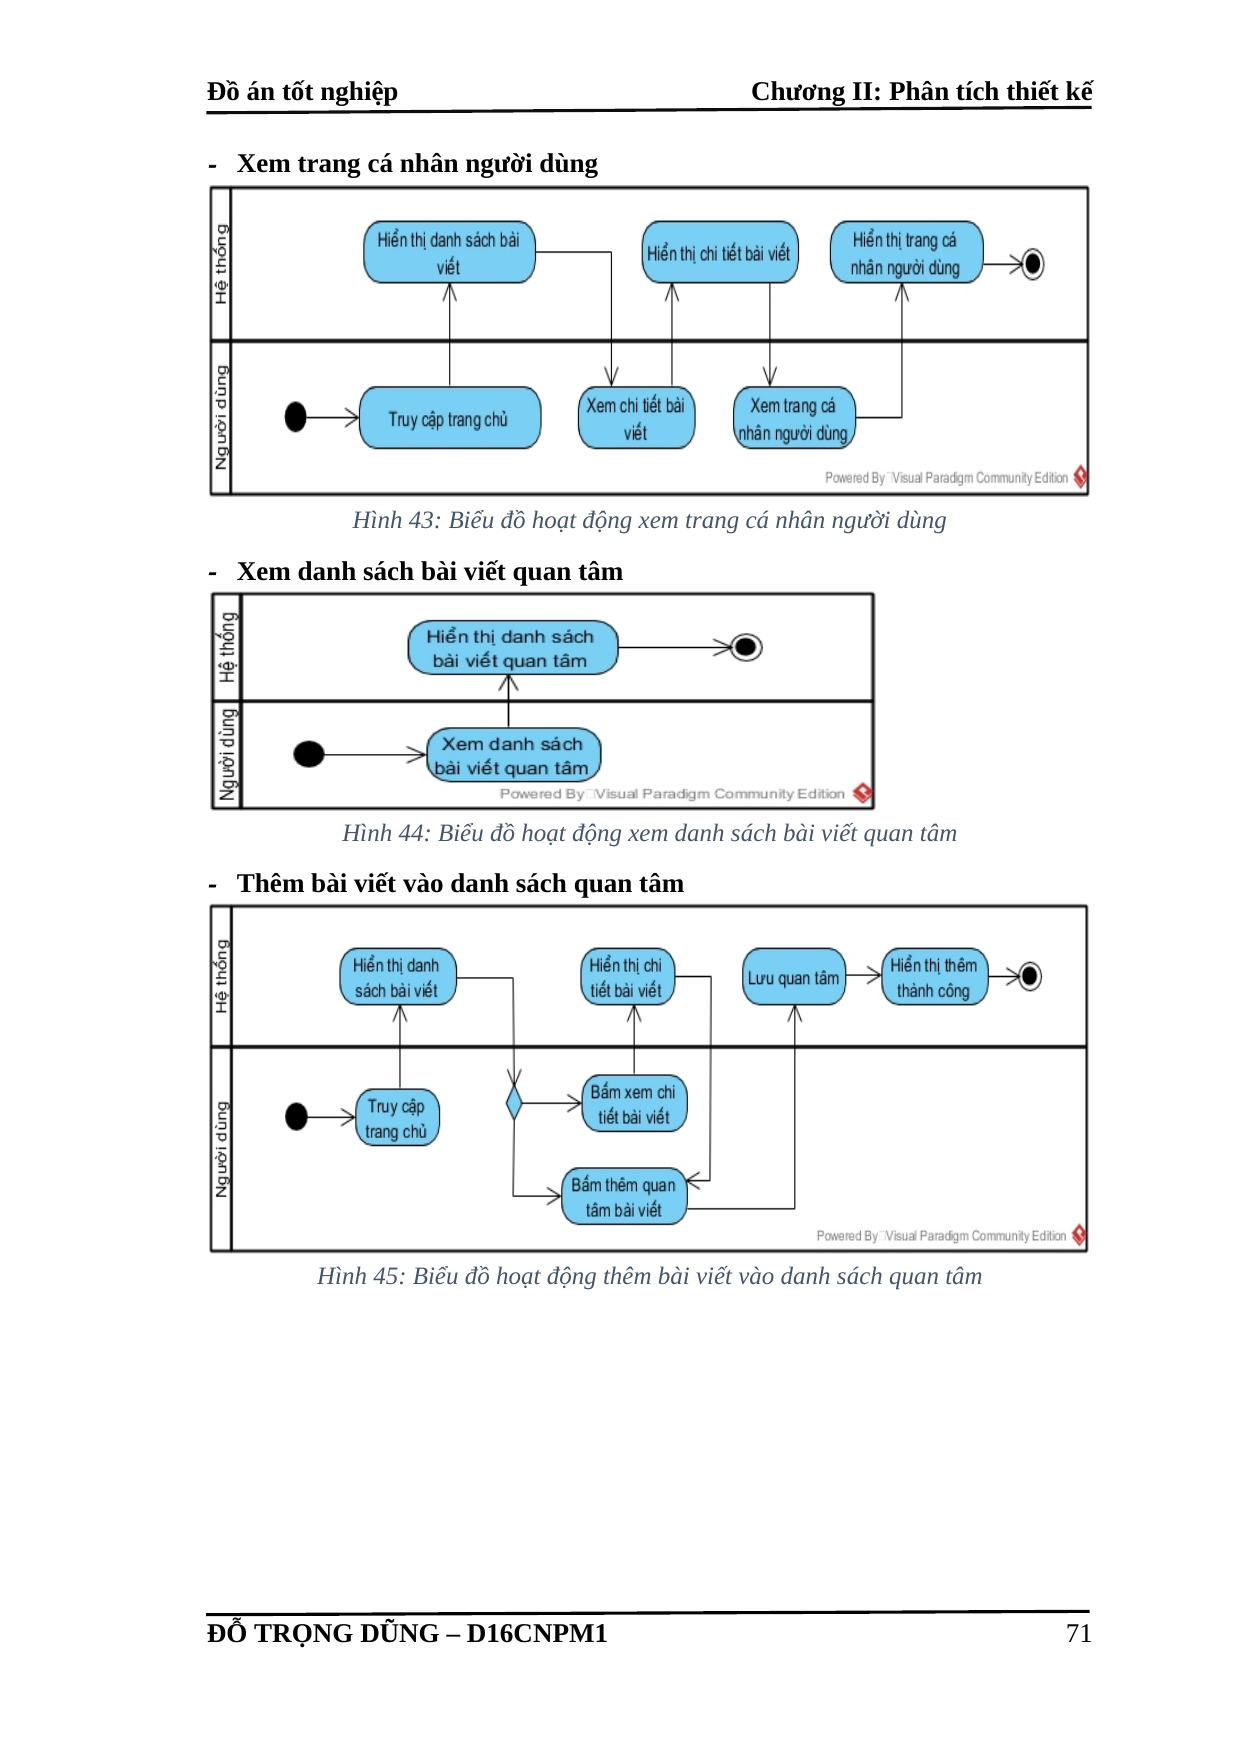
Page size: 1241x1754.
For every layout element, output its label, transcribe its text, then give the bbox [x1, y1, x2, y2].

text Hình 45: Biểu đồ hoạt động thêm bài viết vào danh sách quan tâm [207, 1261, 1093, 1290]
list Thêm bài viết vào danh sách quan tâm [207, 867, 1093, 898]
list Xem trang cá nhân người dùng [207, 148, 1093, 179]
picture [206, 900, 1093, 1259]
text Hình 44: Biểu đồ hoạt động xem danh sách bài viết quan tâm [207, 818, 1093, 846]
text Hình 43: Biểu đồ hoạt động xem trang cá nhân người dùng [207, 505, 1093, 534]
picture [206, 181, 1094, 503]
picture [206, 588, 882, 816]
list Xem danh sách bài viết quan tâm [207, 555, 1093, 586]
